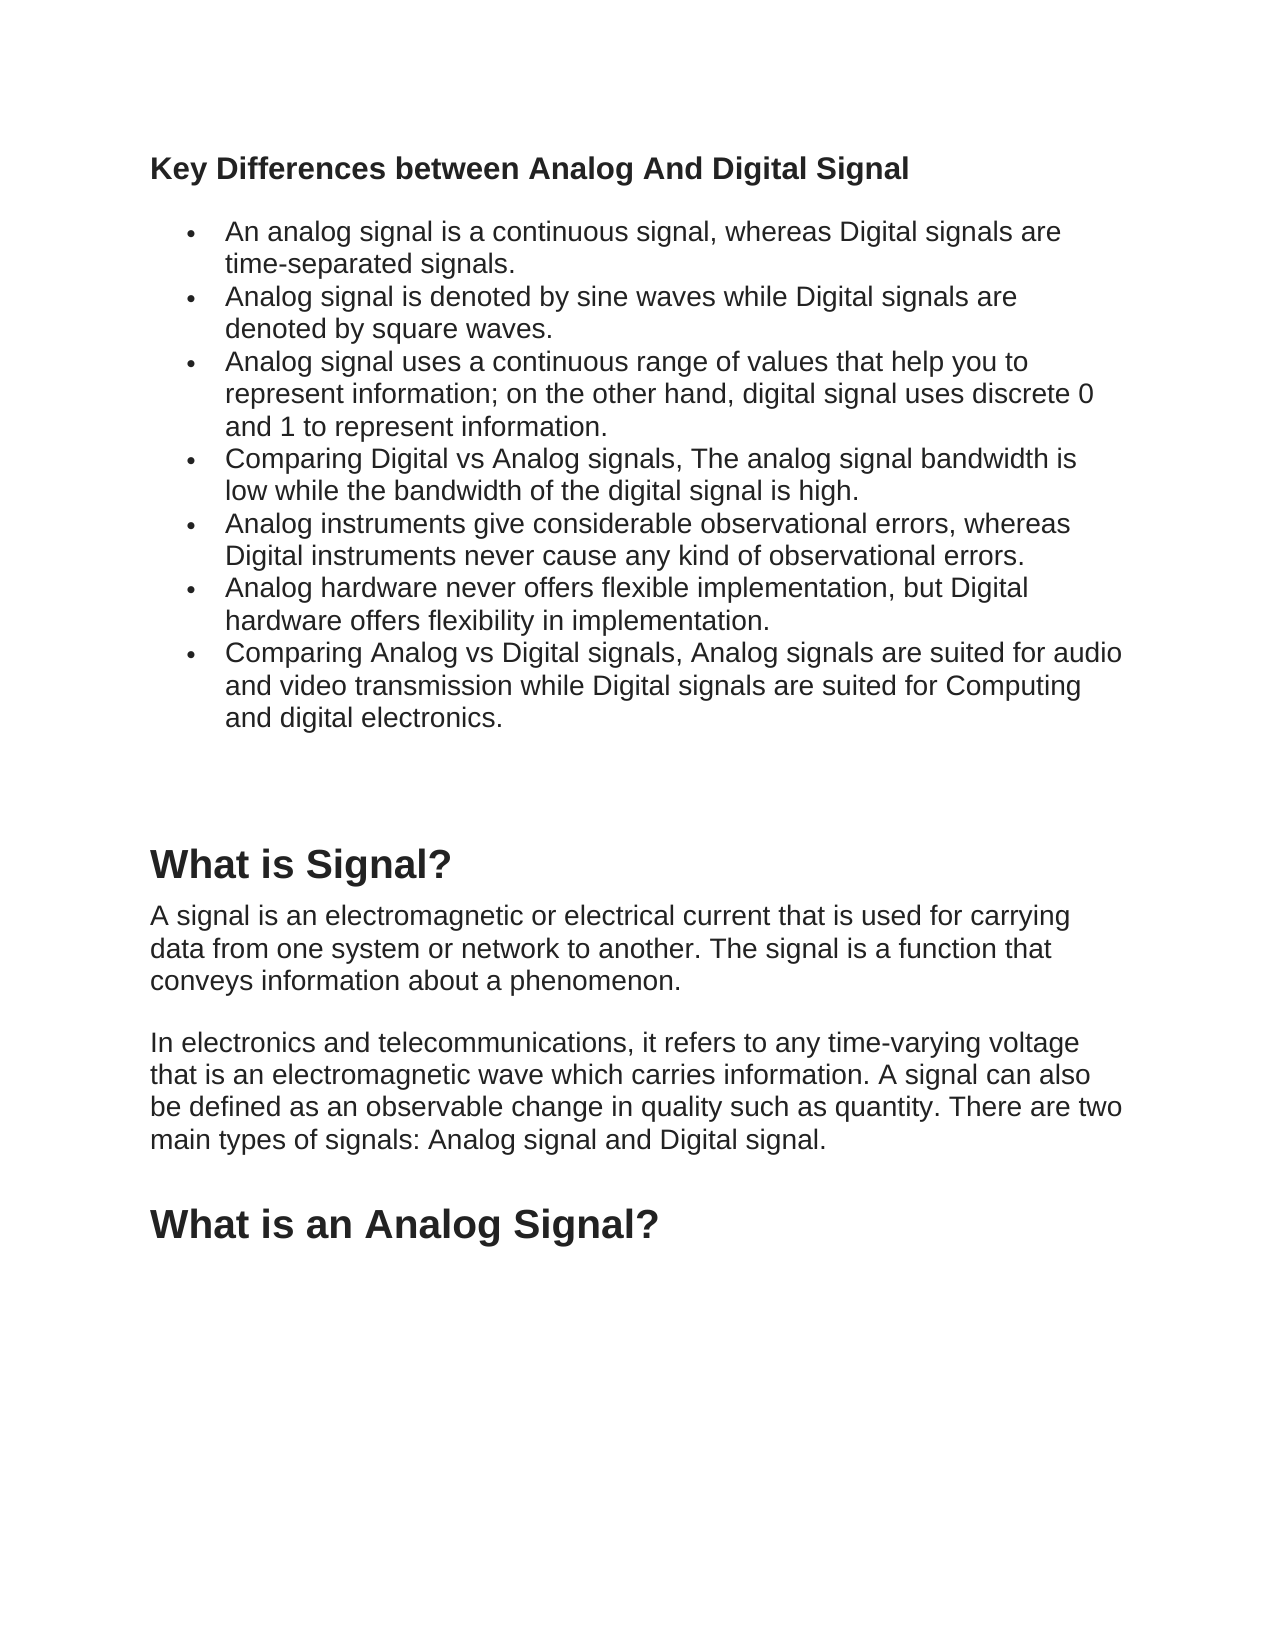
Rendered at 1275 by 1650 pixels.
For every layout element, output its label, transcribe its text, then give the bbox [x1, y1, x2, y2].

list Analog signal is denoted by sine waves while Digital signals are denoted by square waves. [187, 280, 1125, 345]
list Comparing Analog vs Digital signals, Analog signals are suited for audio and video transmission while Digital signals are suited for Computing and digital electronics. [187, 636, 1125, 733]
list Analog hardware never offers flexible implementation, but Digital hardware offers flexibility in implementation. [187, 571, 1125, 636]
text What is an Analog Signal? [150, 1184, 1125, 1247]
text In electronics and telecommunications, it refers to any time-varying voltage that is an electromagnetic wave which carries information. A signal can also be defined as an observable change in quality such as quantity. There are two main types of signals: Analog signal and Digital signal. [150, 1026, 1125, 1155]
text What is Signal? [150, 824, 1125, 887]
list An analog signal is a continuous signal, whereas Digital signals are time-separated signals. [187, 215, 1125, 280]
list Analog signal uses a continuous range of values that help you to represent information; on the other hand, digital signal uses discrete 0 and 1 to represent information. [187, 345, 1125, 442]
list Analog instruments give considerable observational errors, whereas Digital instruments never cause any kind of observational errors. [187, 507, 1125, 571]
list Comparing Digital vs Analog signals, The analog signal bandwidth is low while the bandwidth of the digital signal is high. [187, 442, 1125, 507]
text Key Differences between Analog And Digital Signal [150, 150, 1125, 186]
text A signal is an electromagnetic or electrical current that is used for carrying data from one system or network to another. The signal is a function that conveys information about a phenomenon. [150, 899, 1125, 996]
